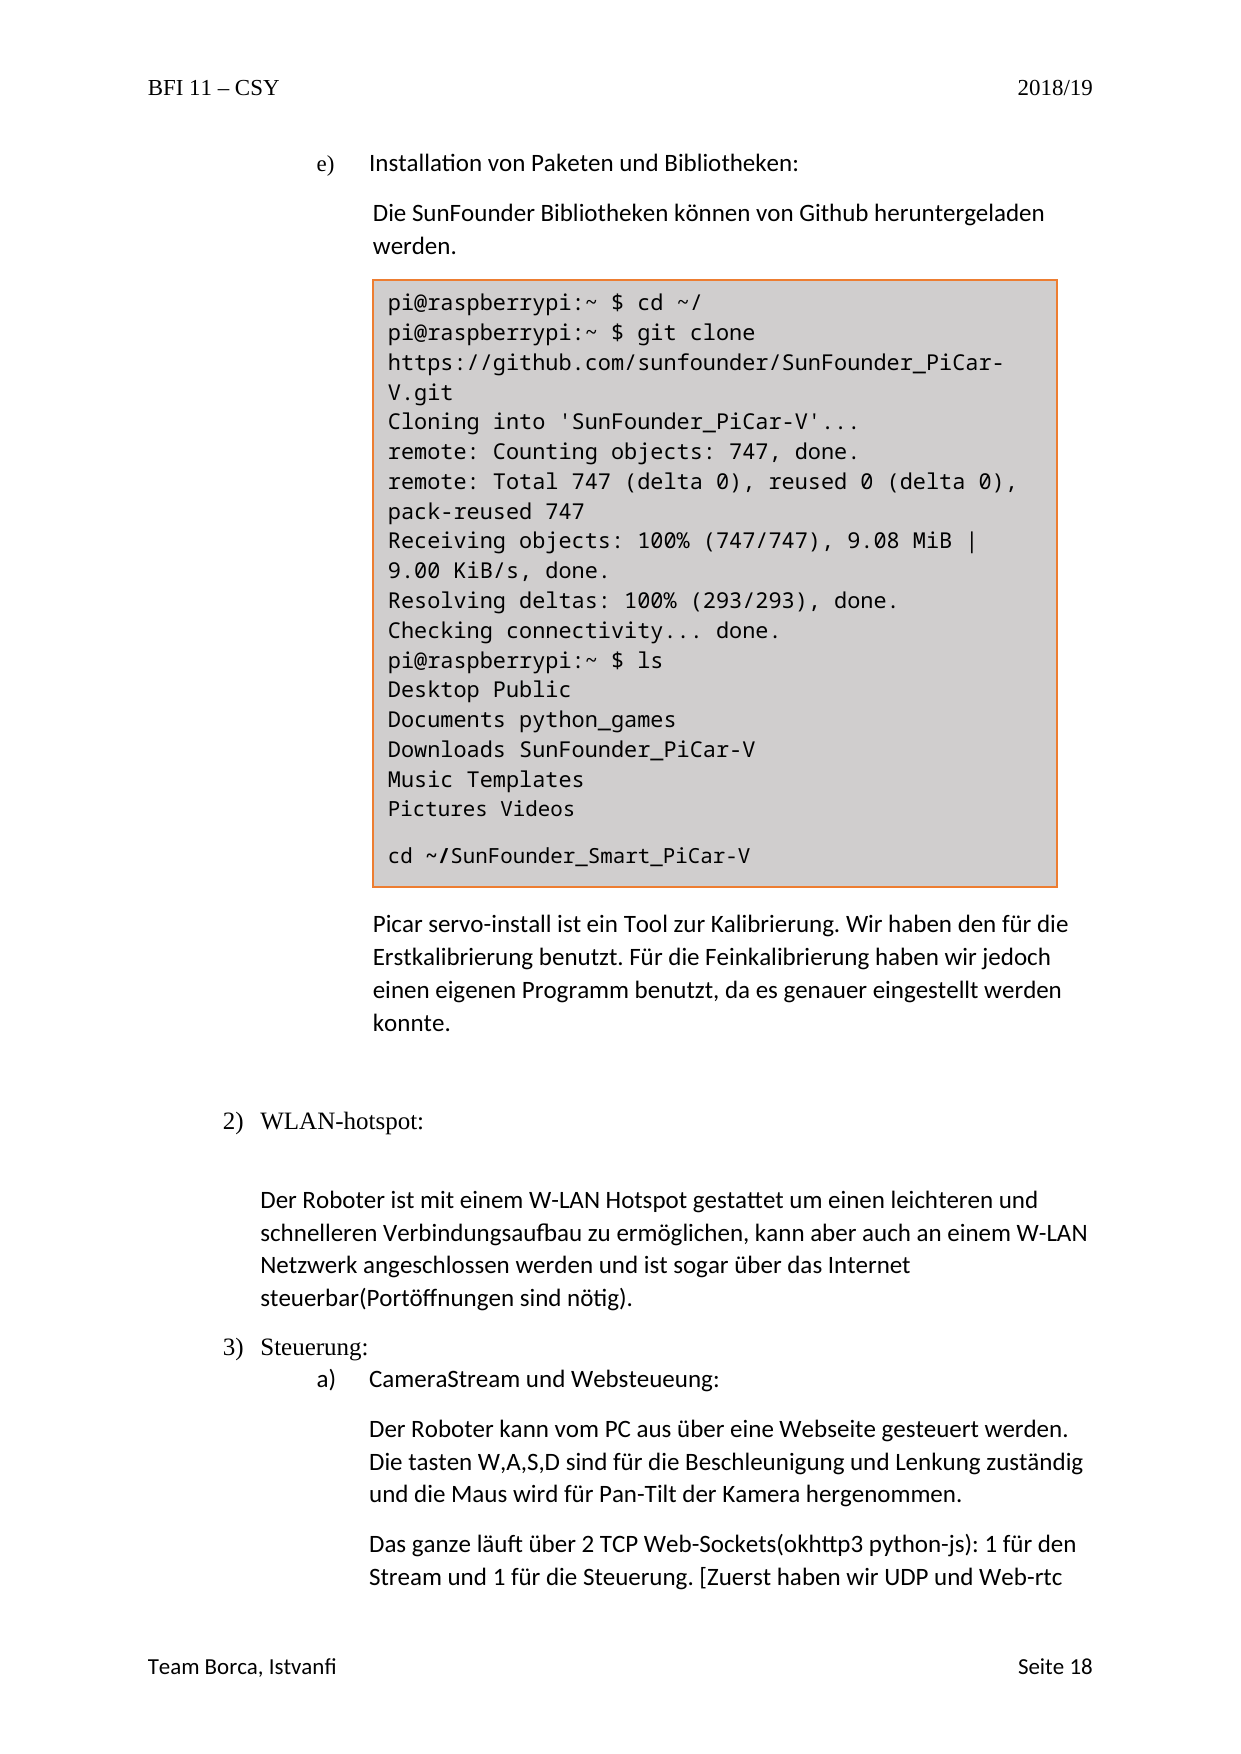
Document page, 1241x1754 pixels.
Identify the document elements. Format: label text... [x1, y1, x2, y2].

text Der Roboter kann vom PC aus über eine Webseite gesteuert werden. Die tasten W,A,S,D sind für die Beschleunigung und Lenkung zuständig und die Maus wird für Pan-Tilt der Kamera hergenommen. [369, 1413, 1093, 1509]
text Der Roboter ist mit einem W-LAN Hotspot gestattet um einen leichteren und schnelleren Verbindungsaufbau zu ermöglichen, kann aber auch an einem W-LAN Netzwerk angeschlossen werden und ist sogar über das Internet steuerbar(Portöffnungen sind nötig). [260, 1184, 1093, 1313]
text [369, 1528, 1093, 1592]
subtitle WLAN-hotspot: [223, 1106, 1093, 1135]
list CameraStream und Websteueung: [316, 1363, 1093, 1394]
list Installation von Paketen und Bibliotheken: [316, 148, 1093, 178]
subtitle Steuerung: [223, 1332, 1093, 1361]
text Picar servo-install ist ein Tool zur Kalibrierung. Wir haben den für die Erstkalibrierung benutzt. Für die Feinkalibrierung haben wir jedoch einen eigenen Programm benutzt, da es genauer eingestellt werden konnte. [373, 908, 1093, 1037]
text Die SunFounder Bibliotheken können von Github heruntergeladen werden. [373, 197, 1093, 261]
